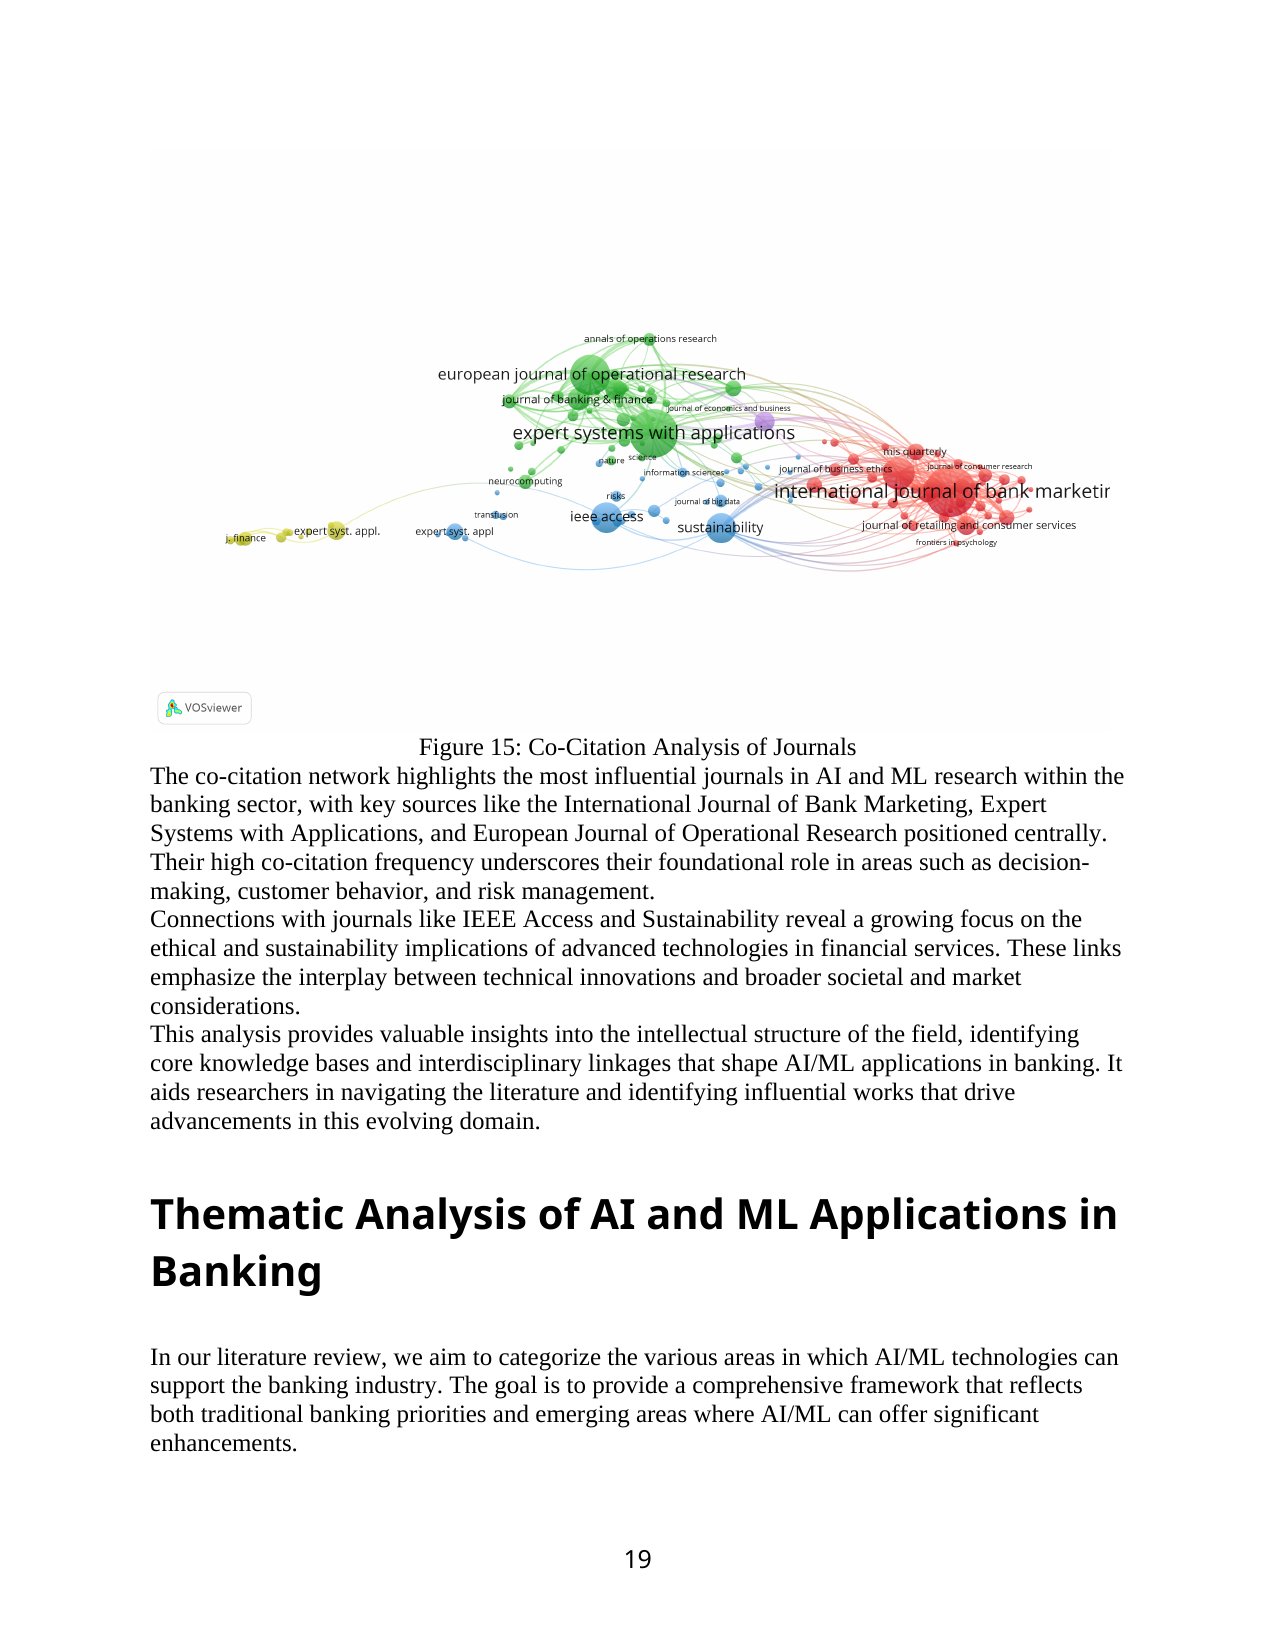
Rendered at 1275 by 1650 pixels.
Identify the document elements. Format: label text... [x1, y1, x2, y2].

text Connections with journals like IEEE Access and Sustainability reveal a growing focus on the ethical and sustainability implications of advanced technologies in financial services. These links emphasize the interplay between technical innovations and broader societal and market considerations. [150, 904, 1125, 1019]
text In our literature review, we aim to categorize the various areas in which AI/ML technologies can support the banking industry. The goal is to provide a comprehensive framework that reflects both traditional banking priorities and emerging areas where AI/ML can offer significant enhancements. [150, 1342, 1125, 1457]
text Thematic Analysis of AI and ML Applications in Banking [150, 1184, 1125, 1298]
text This analysis provides valuable insights into the intellectual structure of the field, identifying core knowledge bases and interdisciplinary linkages that shape AI/ML applications in banking. It aids researchers in navigating the literature and identifying influential works that drive advancements in this evolving domain. [150, 1019, 1125, 1134]
picture [150, 149, 1110, 732]
text Figure 15: Co-Citation Analysis of Journals [150, 732, 1125, 761]
text The co-citation network highlights the most influential journals in AI and ML research within the banking sector, with key sources like the International Journal of Bank Marketing, Expert Systems with Applications, and European Journal of Operational Research positioned centrally. Their high co-citation frequency underscores their foundational role in areas such as decision-making, customer behavior, and risk management. [150, 761, 1125, 904]
